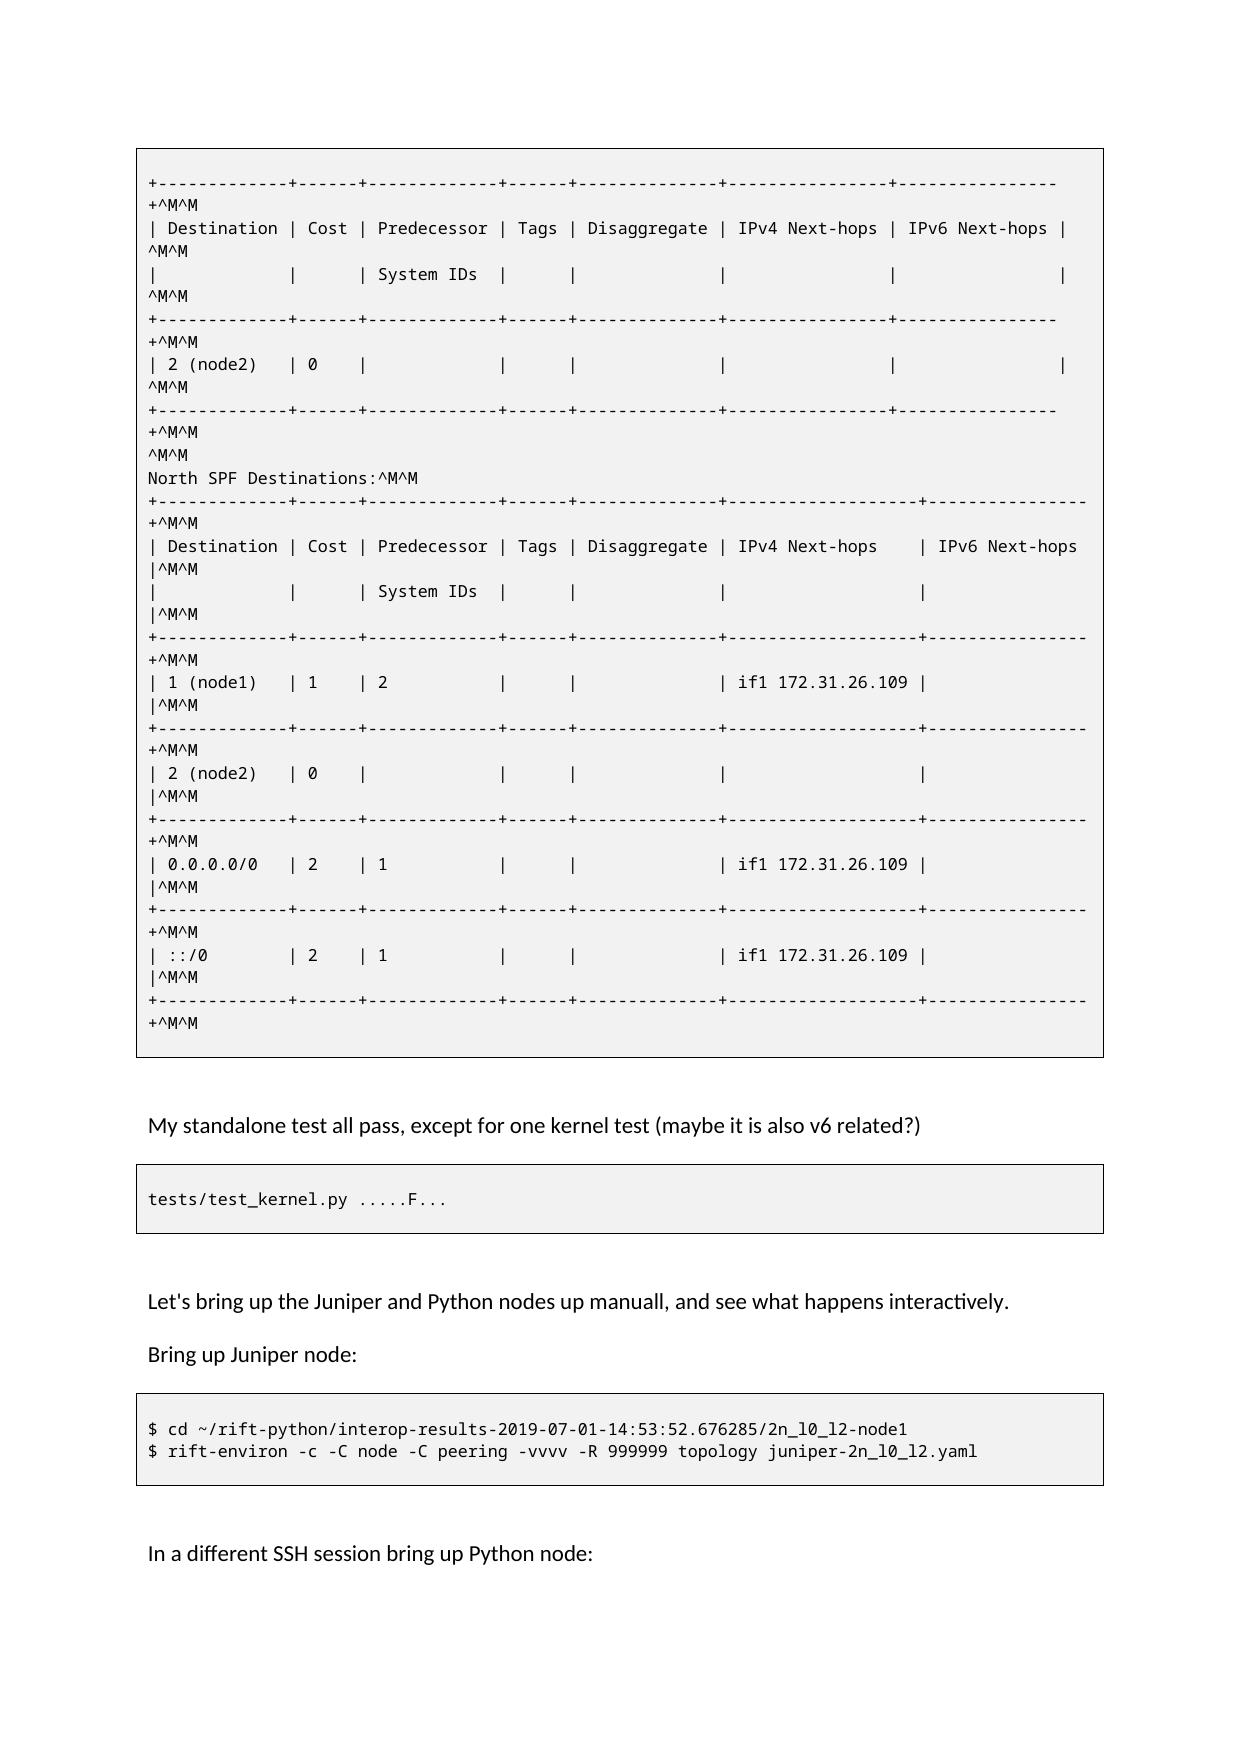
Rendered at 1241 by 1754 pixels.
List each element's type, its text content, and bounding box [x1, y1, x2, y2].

text Bring up Juniper node: [148, 1340, 1093, 1368]
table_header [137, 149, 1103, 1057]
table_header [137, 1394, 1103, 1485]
text Let's bring up the Juniper and Python nodes up manuall, and see what happens interactively. [148, 1287, 1093, 1315]
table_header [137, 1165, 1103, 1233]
text My standalone test all pass, except for one kernel test (maybe it is also v6 related?) [148, 1111, 1093, 1139]
text In a different SSH session bring up Python node: [148, 1539, 1093, 1567]
